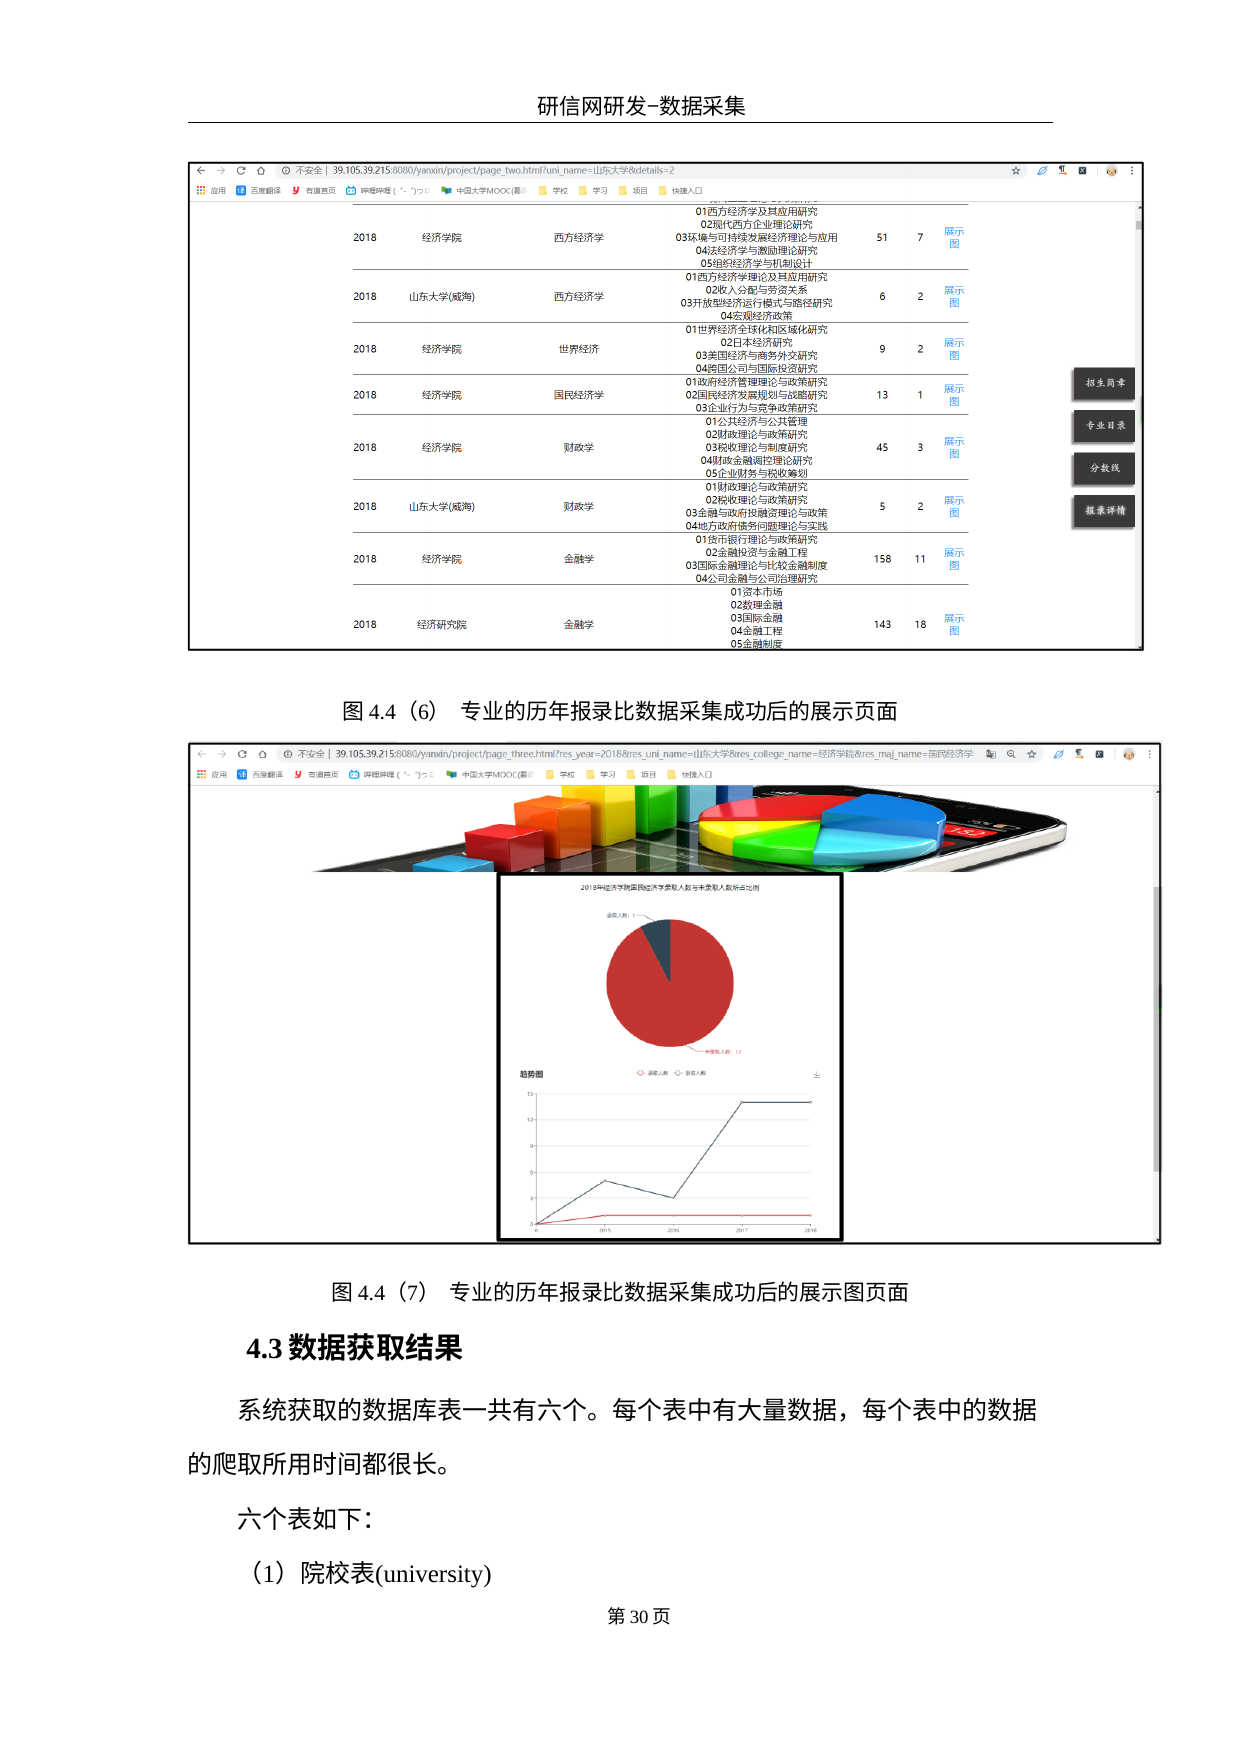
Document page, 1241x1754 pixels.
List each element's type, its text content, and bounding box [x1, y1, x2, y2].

picture [187, 741, 1163, 1245]
text 六个表如下： [187, 1499, 1053, 1535]
subtitle 4.3数据获取结果 [187, 1325, 1053, 1367]
text 系统获取的数据库表一共有六个。每个表中有大量数据，每个表中的数据的爬取所用时间都很长。 [187, 1390, 1053, 1481]
picture [187, 161, 1145, 652]
text （1）院校表(university) [187, 1553, 1053, 1590]
text 图4.4（6） 专业的历年报录比数据采集成功后的展示页面 [187, 693, 1053, 726]
text 图4.4（7） 专业的历年报录比数据采集成功后的展示图页面 [187, 1274, 1053, 1307]
